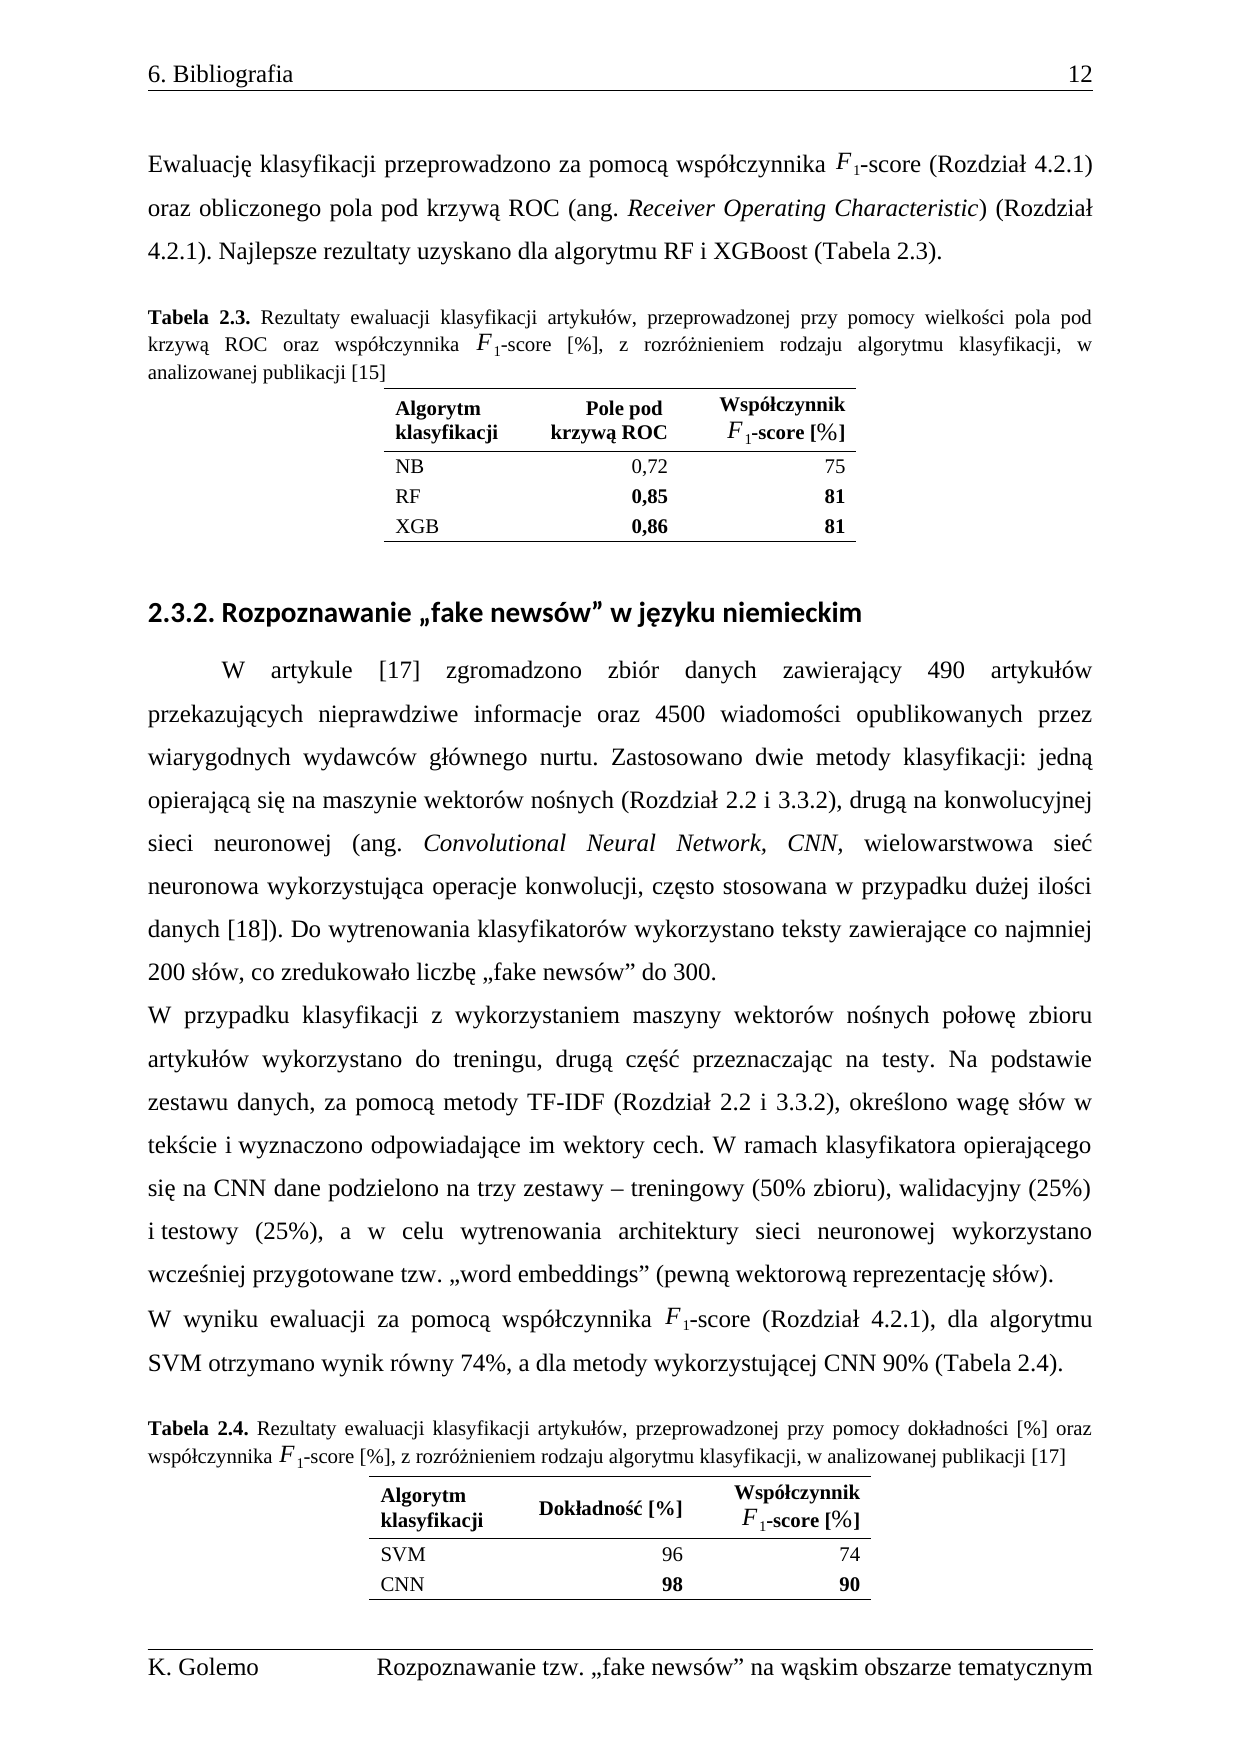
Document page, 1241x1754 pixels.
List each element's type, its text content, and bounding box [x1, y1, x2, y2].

table_header Pole pod krzywą ROC [531, 389, 679, 451]
table_cell 81 [679, 511, 856, 541]
table_header Algorytm klasyfikacji [384, 389, 531, 451]
table_header Współczynnik -score [] [679, 389, 856, 451]
table_cell SVM [369, 1539, 517, 1569]
table_cell 74 [694, 1539, 871, 1569]
text W wyniku ewaluacji za pomocą współczynnika -score (Rozdział 4.2.1), dla algorytmu SVM otrzymano wynik równy 74%, a dla metody wykorzystującej CNN 90% (Tabela 2.4). [148, 1302, 1093, 1377]
table_cell 81 [679, 481, 856, 511]
table_cell 0,72 [531, 452, 679, 481]
table_cell RF [384, 481, 531, 511]
table_header Dokładność [%] [517, 1477, 694, 1538]
text Tabela 2.3. Rezultaty ewaluacji klasyfikacji artykułów, przeprowadzonej przy pomocy wielkości pola pod krzywą ROC oraz współczynnika -score [%], z rozróżnieniem rodzaju algorytmu klasyfikacji, w analizowanej publikacji [148, 304, 1093, 384]
text Ewaluację klasyfikacji przeprowadzono za pomocą współczynnika -score (Rozdział 4.2.1) oraz obliczonego pola pod krzywą ROC (ang. Receiver Operating Characteristic) (Rozdział 4.2.1). Najlepsze rezultaty uzyskano dla algorytmu RF i XGBoost (Tabela 2.3). [148, 148, 1093, 265]
text W przypadku klasyfikacji z wykorzystaniem maszyny wektorów nośnych połowę zbioru artykułów wykorzystano do treningu, drugą część przeznaczając na testy. Na podstawie zestawu danych, za pomocą metody TF-IDF (Rozdział 2.2 i 3.3.2), określono wagę słów w tekście i wyznaczono odpowiadające im wektory cech. W ramach klasyfikatora opierającego się na CNN dane podzielono na trzy zestawy – treningowy (50% zbioru), walidacyjny (25%) i testowy (25%), a w celu wytrenowania architektury sieci neuronowej wykorzystano wcześniej przygotowane tzw. „word embeddings” (pewną wektorową reprezentację słów). [148, 1001, 1093, 1288]
text Tabela 2.4. Rezultaty ewaluacji klasyfikacji artykułów, przeprowadzonej przy pomocy dokładności [%] oraz współczynnika -score [%], z rozróżnieniem rodzaju algorytmu klasyfikacji, w analizowanej publikacji [148, 1416, 1093, 1472]
subtitle Rozpoznawanie „fake newsów” w języku niemieckim [148, 594, 1093, 629]
table_header Współczynnik -score [] [694, 1477, 871, 1538]
table_cell NB [384, 452, 531, 481]
table_cell 0,86 [531, 511, 679, 541]
table_cell 75 [679, 452, 856, 481]
table_cell XGB [384, 511, 531, 541]
table_cell 90 [694, 1569, 871, 1599]
table_cell 98 [517, 1569, 694, 1599]
table_cell 0,85 [531, 481, 679, 511]
text W artykule zgromadzono zbiór danych zawierający 490 artykułów przekazujących nieprawdziwe informacje oraz 4500 wiadomości opublikowanych przez wiarygodnych wydawców głównego nurtu. Zastosowano dwie metody klasyfikacji: jedną opierającą się na maszynie wektorów nośnych (Rozdział 2.2 i 3.3.2), drugą na konwolucyjnej sieci neuronowej (ang. Convolutional Neural Network, CNN, wielowarstwowa sieć neuronowa wykorzystująca operacje konwolucji, często stosowana w przypadku dużej ilości danych ). Do wytrenowania klasyfikatorów wykorzystano teksty zawierające co najmniej 200 słów, co zredukowało liczbę „fake newsów” do 300. [148, 656, 1093, 986]
table_cell 96 [517, 1539, 694, 1569]
table_header Algorytm klasyfikacji [369, 1477, 517, 1538]
table_cell CNN [369, 1569, 517, 1599]
